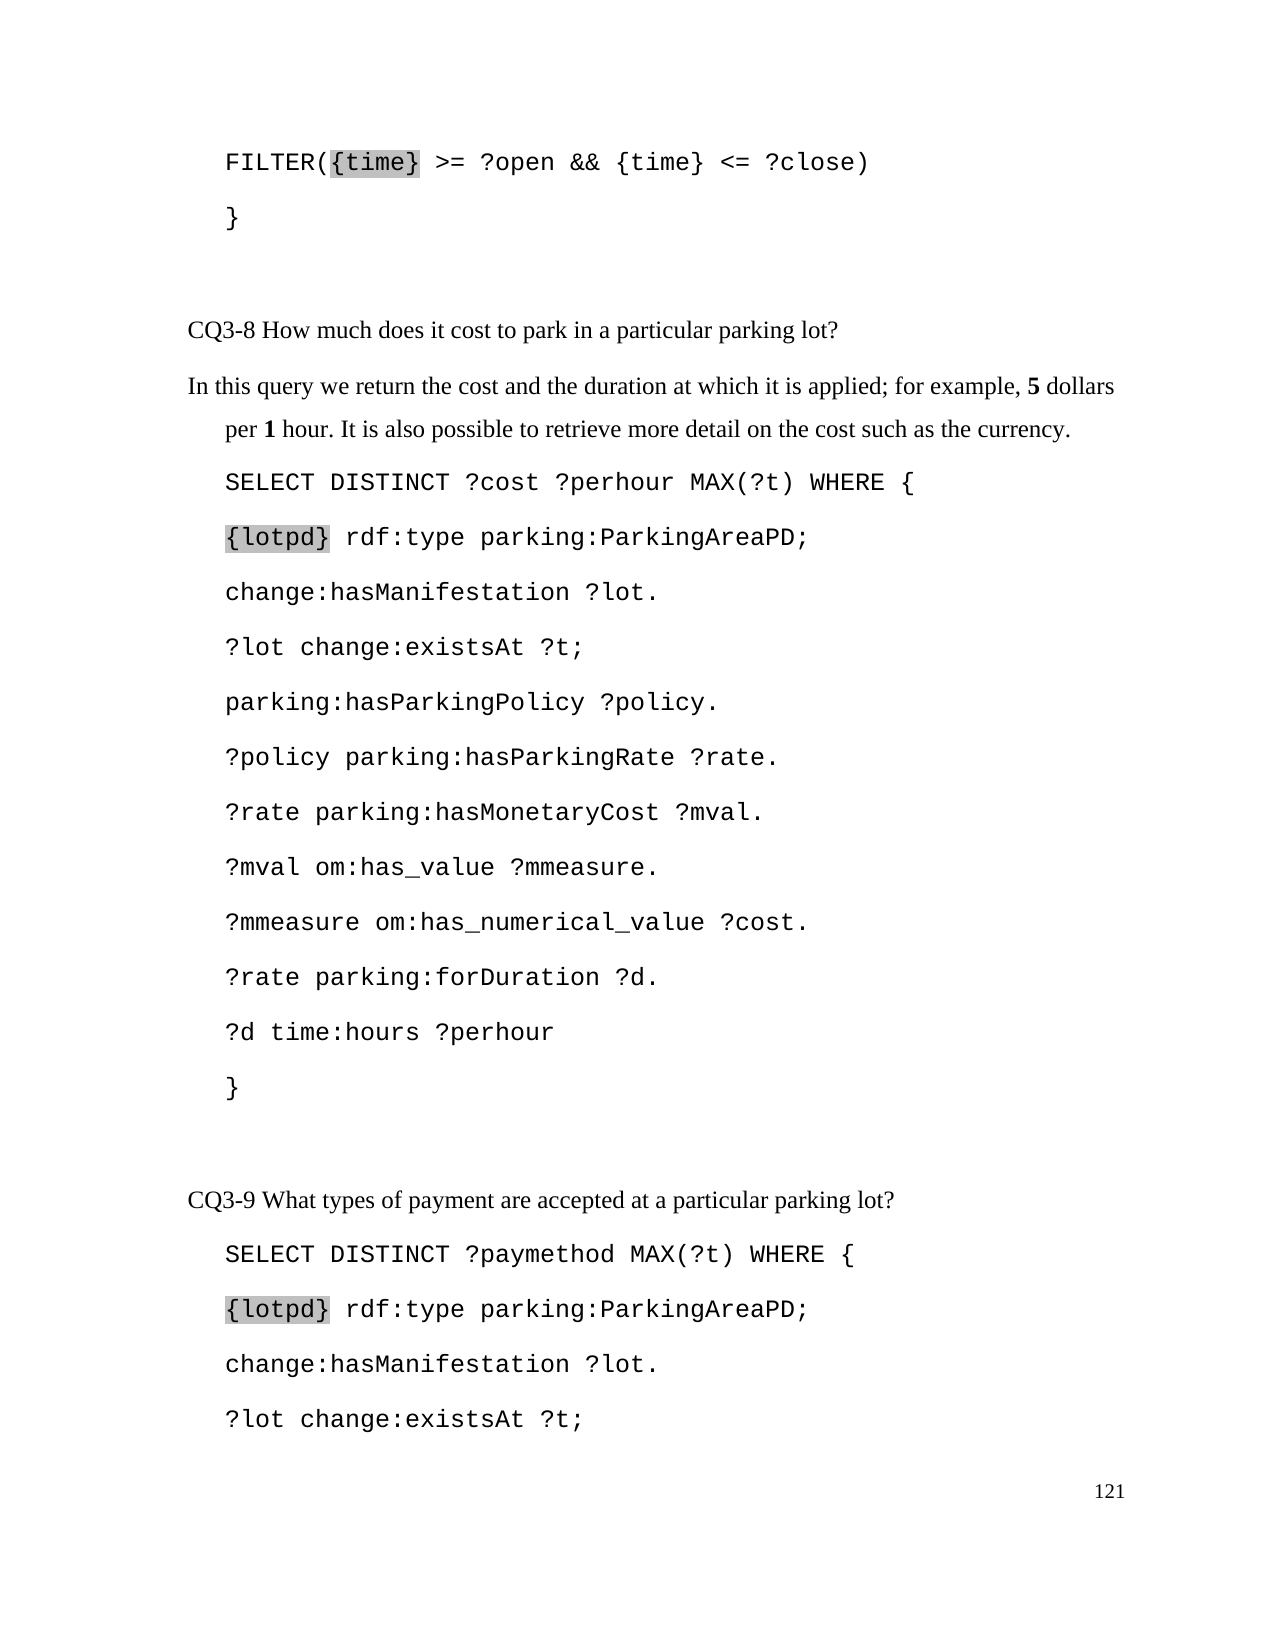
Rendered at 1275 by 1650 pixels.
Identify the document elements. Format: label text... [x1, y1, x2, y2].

text {lotpd} rdf:type parking:ParkingAreaPD; [330, 1296, 1125, 1324]
text ?d time:hours ?perhour [225, 1020, 1125, 1048]
text CQ3-8 How much does it cost to park in a particular parking lot? [187, 316, 1125, 344]
text parking:hasParkingPolicy ?policy. [225, 690, 1125, 718]
text } [225, 205, 1125, 233]
text SELECT DISTINCT ?paymethod MAX(?t) WHERE { [225, 1241, 1125, 1269]
text ?mval om:has_value ?mmeasure. [225, 855, 1125, 883]
text ?rate parking:hasMonetaryCost ?mval. [225, 800, 1125, 828]
text ?lot change:existsAt ?t; [225, 1406, 1125, 1434]
text change:hasManifestation ?lot. [225, 1351, 1125, 1379]
text ?lot change:existsAt ?t; [225, 635, 1125, 663]
text ?rate parking:forDuration ?d. [225, 965, 1125, 993]
text ?mmeasure om:has_numerical_value ?cost. [225, 910, 1125, 938]
text CQ3-9 What types of payment are accepted at a particular parking lot? [187, 1186, 1125, 1214]
text In this query we return the cost and the duration at which it is applied; for example, 5 dollars per 1 hour. It is also possible to retrieve more detail on the cost such as the currency. [187, 371, 1125, 443]
text FILTER({time} >= ?open && {time} <= ?close) [225, 150, 330, 178]
text SELECT DISTINCT ?cost ?perhour MAX(?t) WHERE { [225, 470, 1125, 498]
text } [225, 1075, 1125, 1103]
text {lotpd} rdf:type parking:ParkingAreaPD; [330, 525, 1125, 553]
text change:hasManifestation ?lot. [225, 580, 1125, 608]
text FILTER({time} >= ?open && {time} <= ?close) [420, 150, 1125, 178]
text ?policy parking:hasParkingRate ?rate. [225, 745, 1125, 773]
